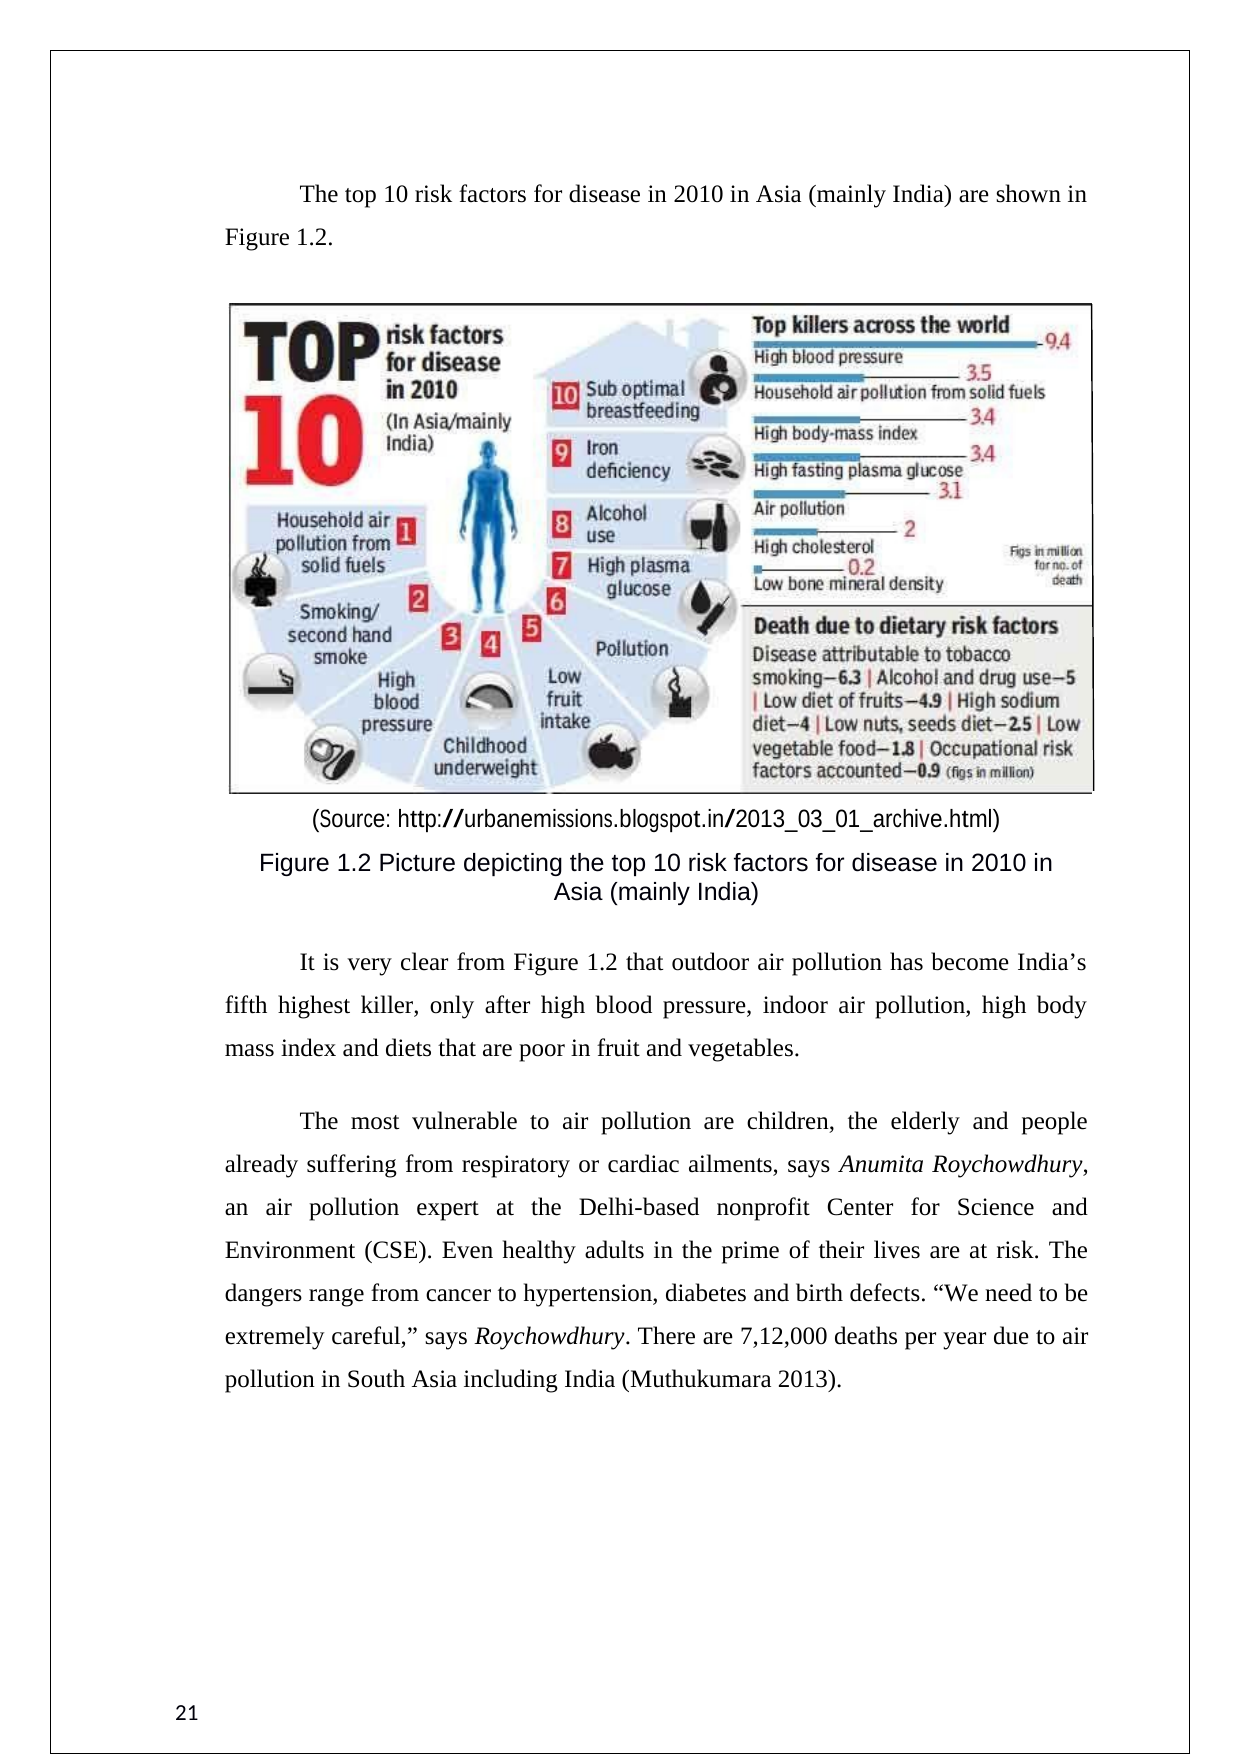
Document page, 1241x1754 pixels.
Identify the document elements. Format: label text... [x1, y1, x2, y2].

text The top 10 risk factors for disease in 2010 in Asia (mainly India) are shown in Figure 1.2. [224, 179, 1088, 251]
text (Source: http://urbanemissions.blogspot.in/2013_03_01_archive.html) [194, 305, 1117, 833]
text It is very clear from Figure 1.2 that outdoor air pollution has become India’s fifth highest killer, only after high blood pressure, indoor air pollution, high body mass index and diets that are poor in fruit and vegetables. [224, 947, 1088, 1062]
subtitle Figure 1.2 Picture depicting the top 10 risk factors for disease in 2010 in Asia (mainly India) [239, 848, 1074, 905]
text The most vulnerable to air pollution are children, the elderly and people already suffering from respiratory or cardiac ailments, says Anumita Roychowdhury, an air pollution expert at the Delhi-based nonprofit Center for Science and Environment (CSE). Even healthy adults in the prime of their lives are at risk. The dangers range from cancer to hypertension, diabetes and birth defects. “We need to be extremely careful,” says Roychowdhury. There are 7,12,000 deaths per year due to air pollution in South Asia including India (Muthukumara 2013). [224, 1106, 1089, 1393]
